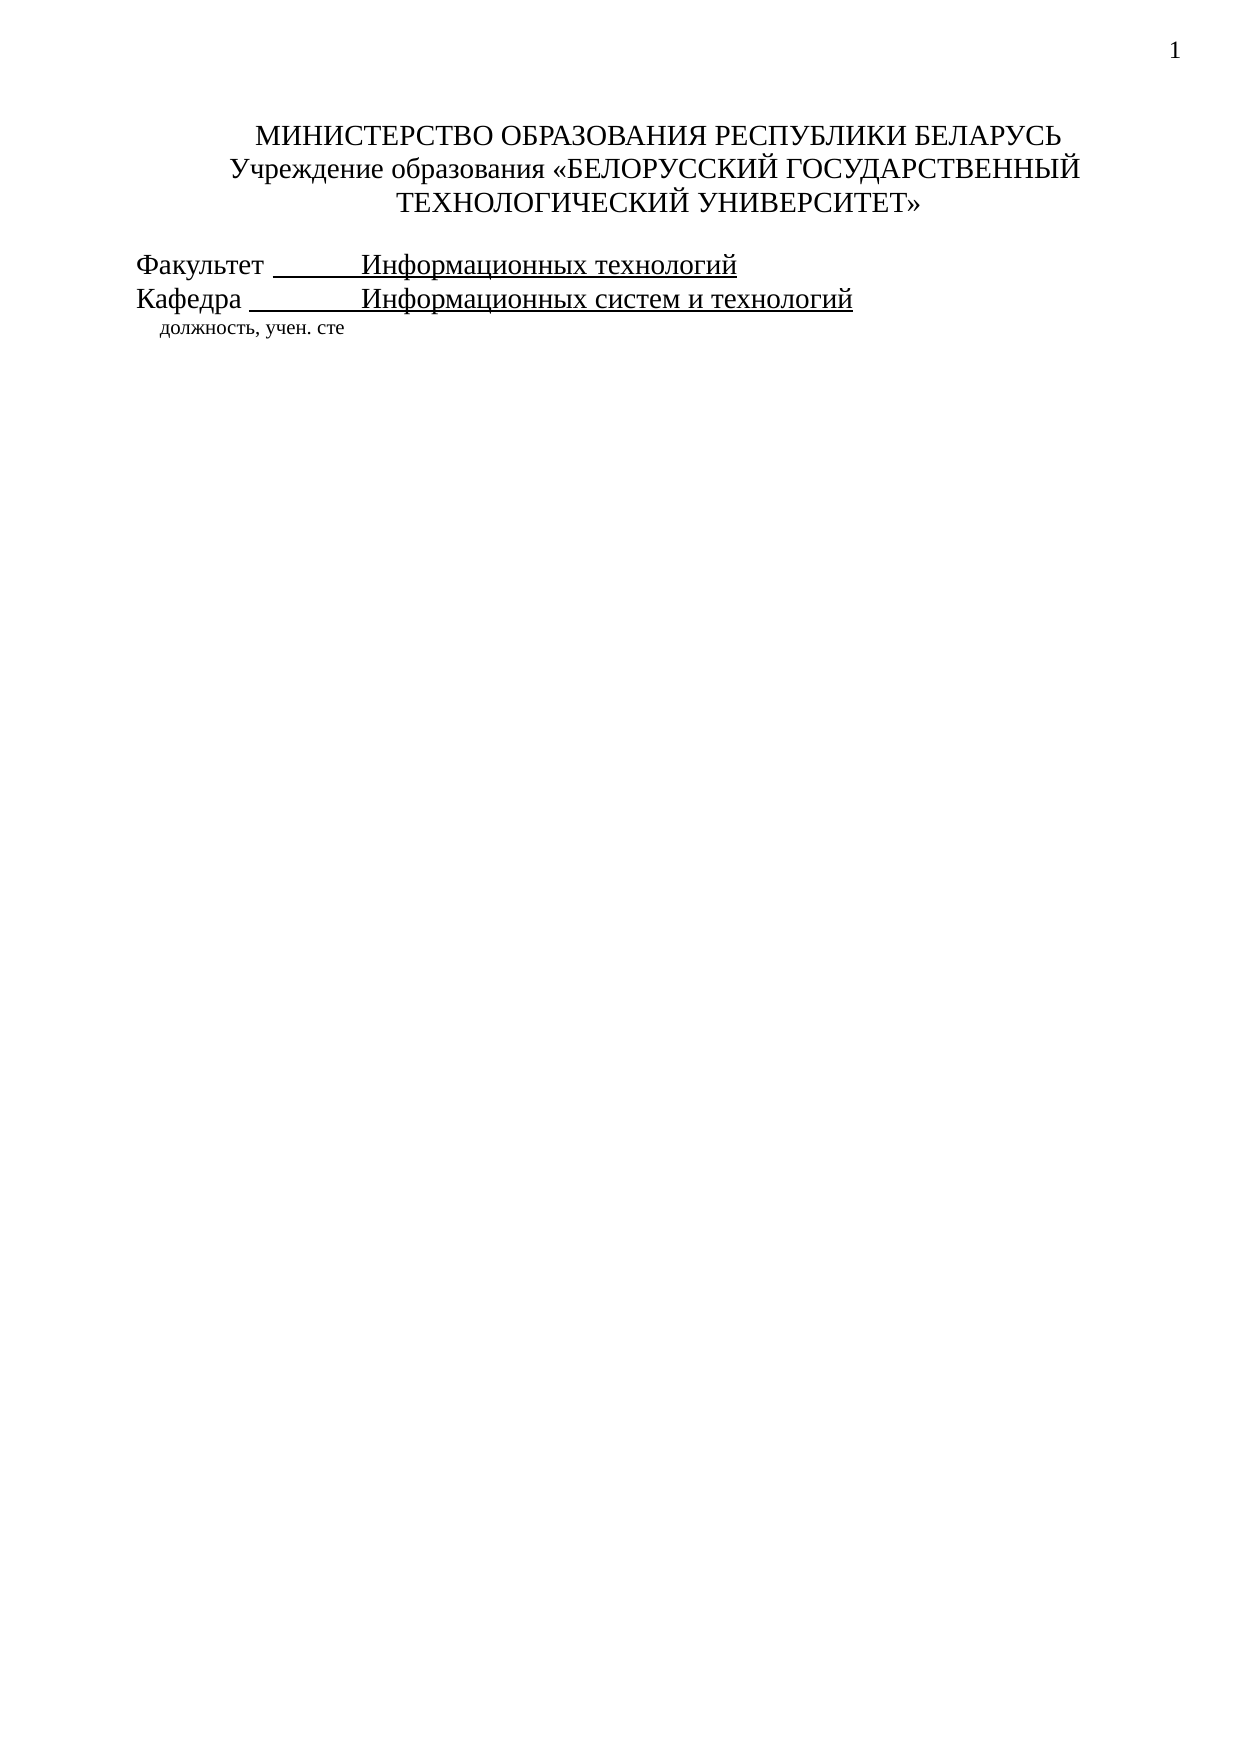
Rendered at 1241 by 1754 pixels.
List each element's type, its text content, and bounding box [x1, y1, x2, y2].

text МИНИСТЕРСТВО ОБРАЗОВАНИЯ РЕСПУБЛИКИ БЕЛАРУСЬ Учреждение образования «БЕЛОРУССКИЙ ГОСУДАРСТВЕННЫЙ ТЕХНОЛОГИЧЕСКИЙ УНИВЕРСИТЕТ» [136, 118, 1181, 219]
text Кафедра Информационных систем и технологий [136, 281, 1181, 314]
text должность, учен. сте [159, 314, 1181, 339]
text Факультет Информационных технологий [136, 247, 1181, 281]
